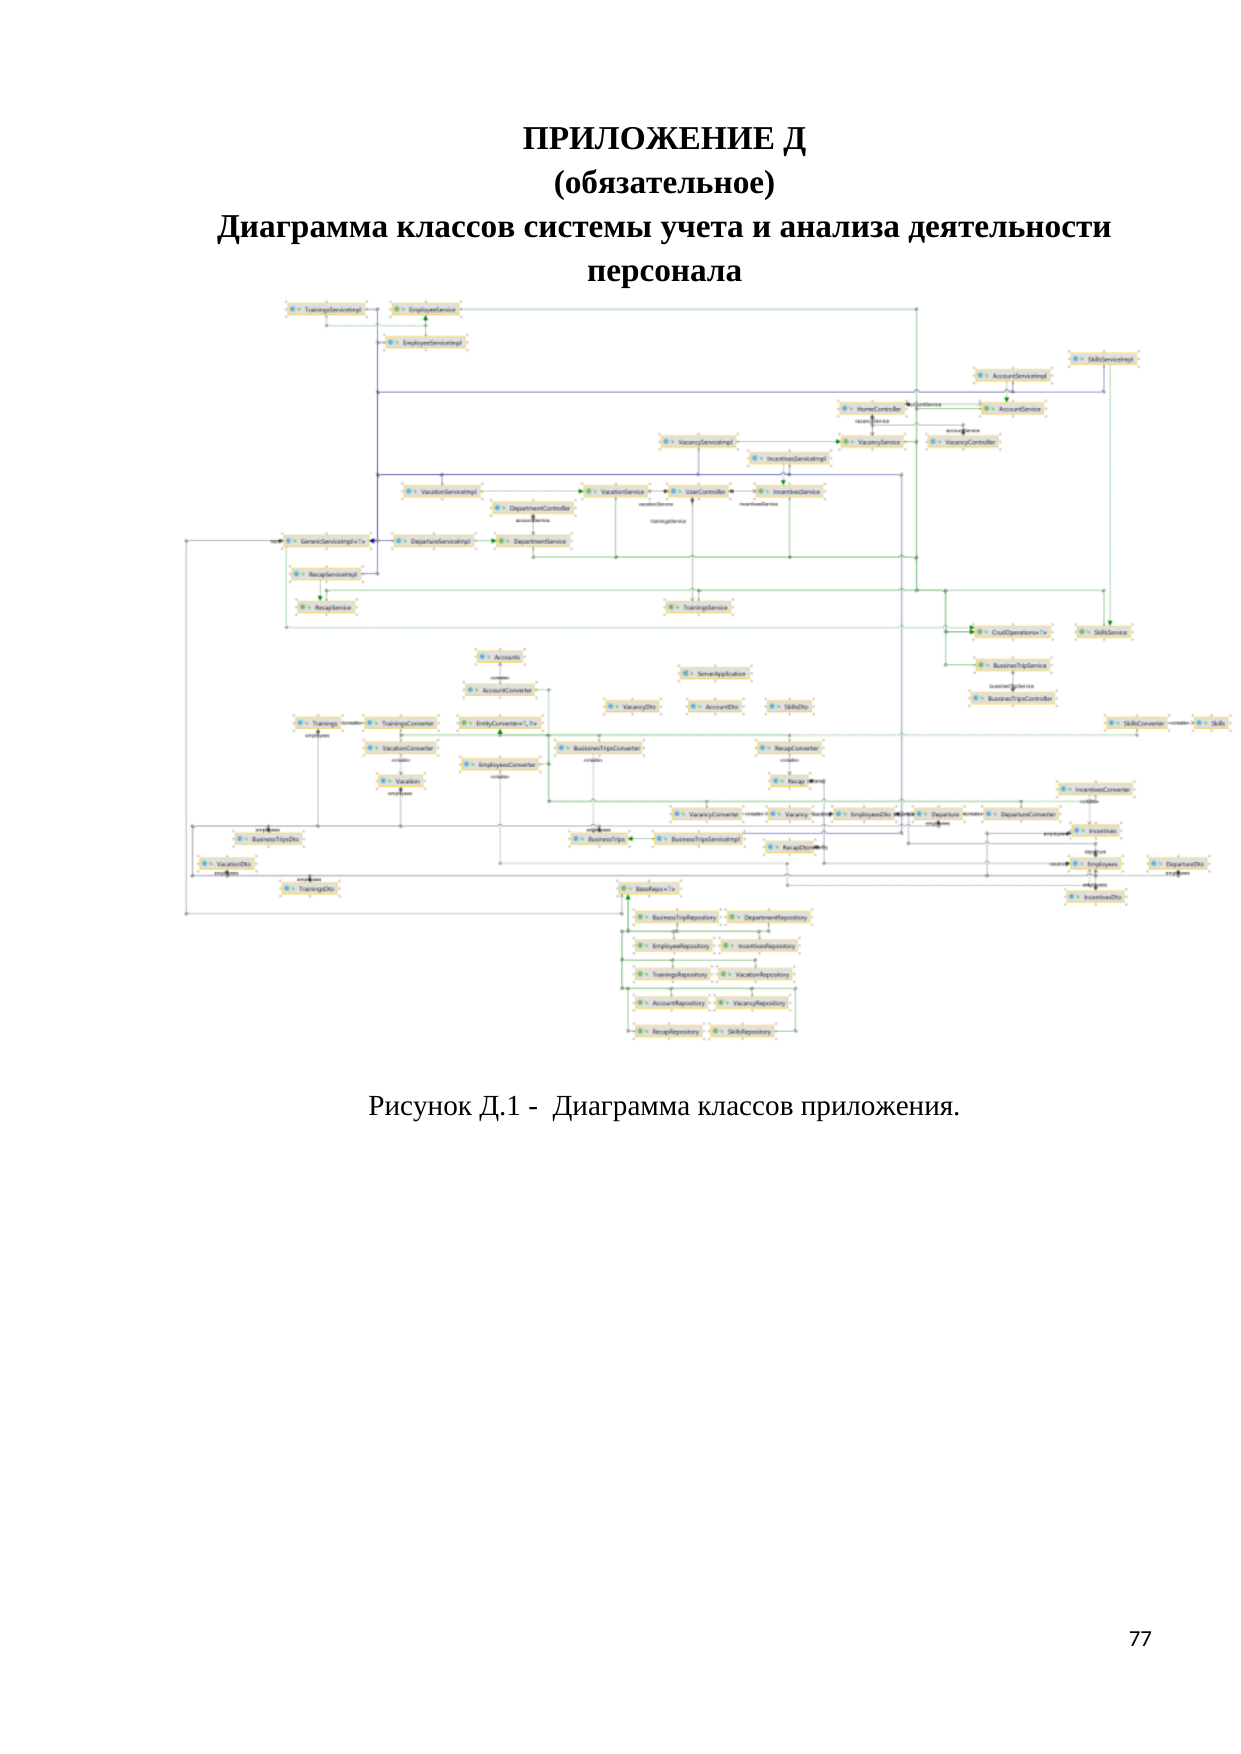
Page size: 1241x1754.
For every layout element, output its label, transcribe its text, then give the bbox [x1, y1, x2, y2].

text ПРИЛОЖЕНИЕ Д [177, 118, 1152, 156]
text Рисунок Д.1 - Диаграмма классов приложения. [177, 1088, 1152, 1122]
text Диаграмма классов системы учета и анализа деятельности персонала [177, 206, 1152, 289]
text (обязательное) [177, 162, 1152, 201]
